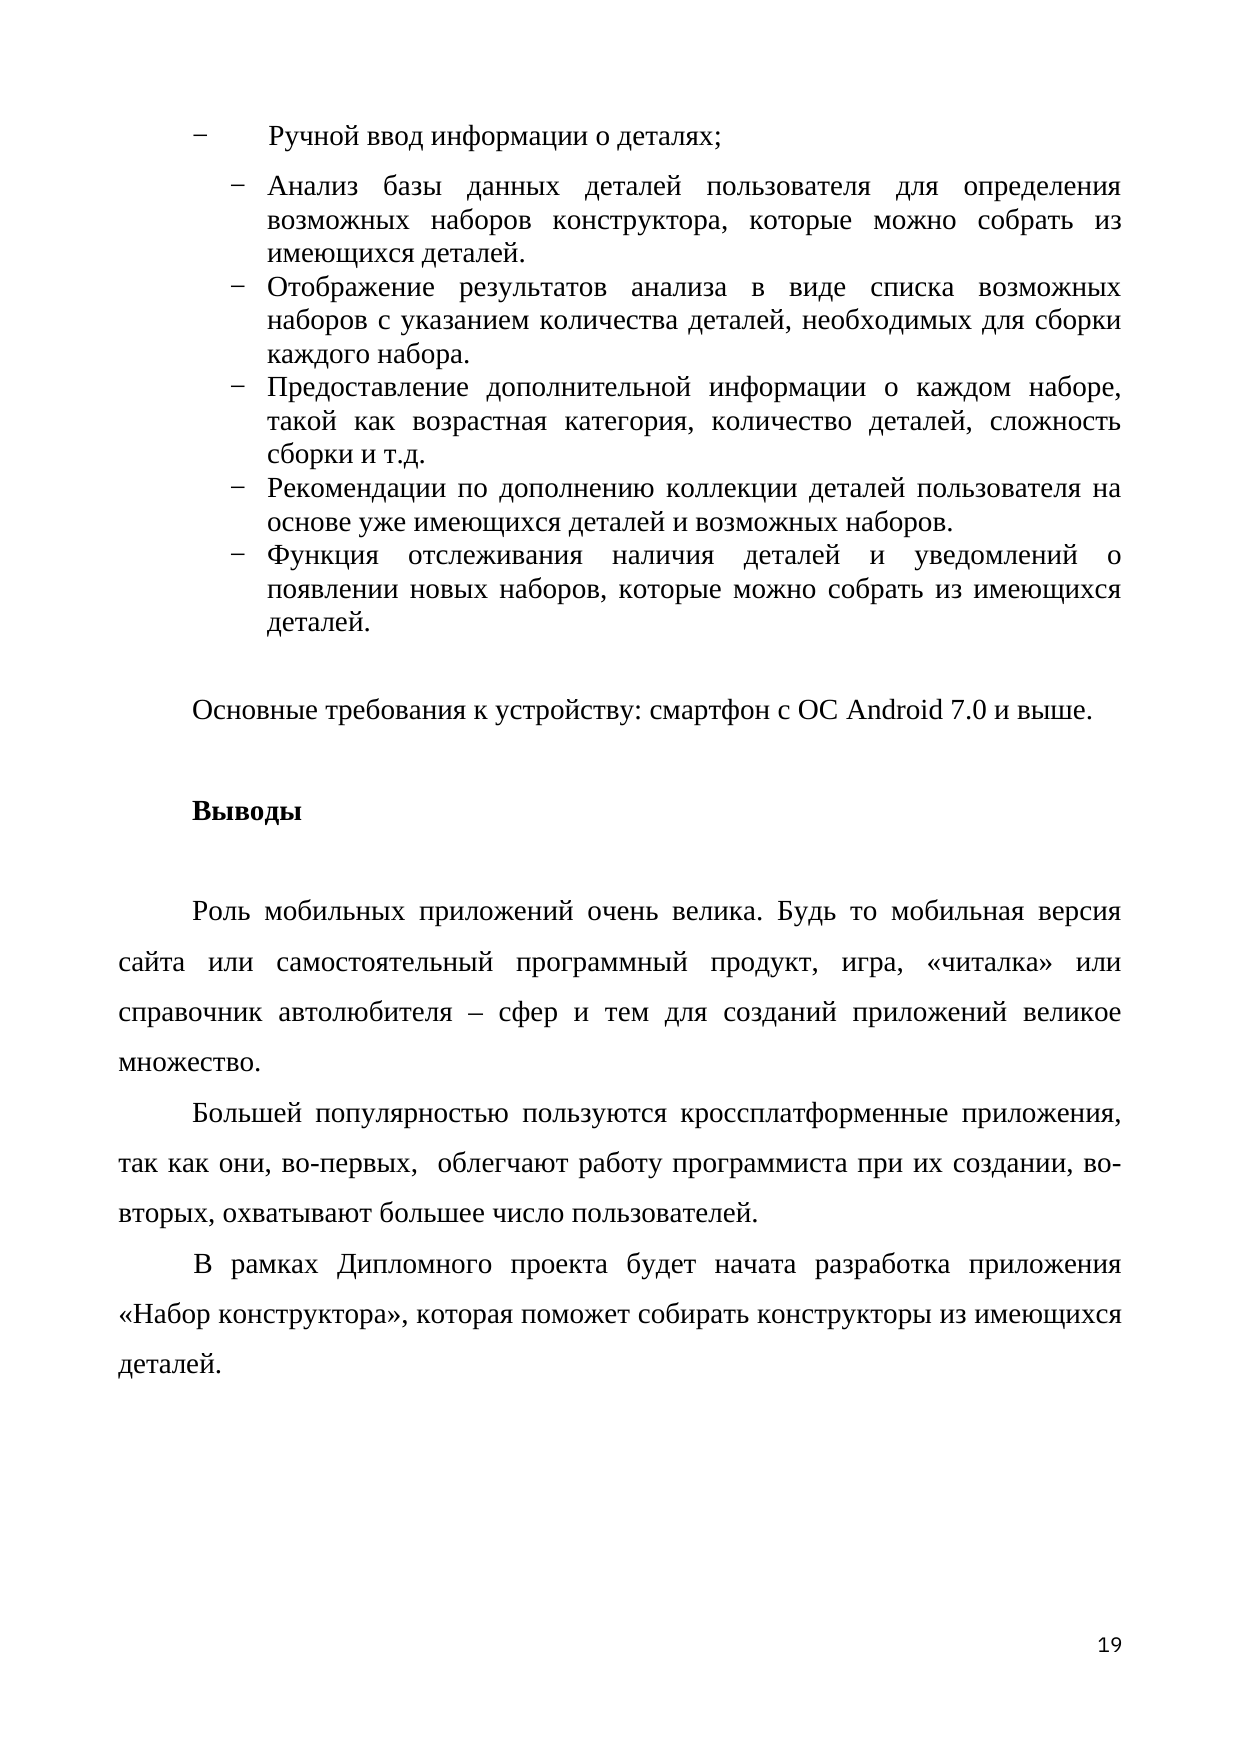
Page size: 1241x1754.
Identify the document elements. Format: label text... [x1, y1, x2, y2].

text Выводы [118, 793, 1122, 826]
text Основные требования к устройству: смартфон с ОС Android 7.0 и выше. [118, 692, 1122, 726]
list Ручной ввод информации о деталях; [118, 118, 1122, 152]
list Рекомендации по дополнению коллекции деталей пользователя на основе уже имеющихся деталей и возможных наборов. [229, 470, 1122, 537]
list Предоставление дополнительной информации о каждом наборе, такой как возрастная категория, количество деталей, сложность сборки и т.д. [229, 369, 1122, 470]
list Отображение результатов анализа в виде списка возможных наборов с указанием количества деталей, необходимых для сборки каждого набора. [229, 269, 1122, 369]
list Анализ базы данных деталей пользователя для определения возможных наборов конструктора, которые можно собрать из имеющихся деталей. [229, 168, 1122, 269]
text Большей популярностью пользуются кроссплатформенные приложения, так как они, во-первых, облегчают работу программиста при их создании, во-вторых, охватывают большее число пользователей. [118, 1095, 1122, 1229]
text В рамках Дипломного проекта будет начата разработка приложения «Набор конструктора», которая поможет собирать конструкторы из имеющихся деталей. [118, 1246, 1122, 1380]
text Роль мобильных приложений очень велика. Будь то мобильная версия сайта или самостоятельный программный продукт, игра, «читалка» или справочник автолюбителя – сфер и тем для созданий приложений великое множество. [118, 893, 1122, 1078]
list Функция отслеживания наличия деталей и уведомлений о появлении новых наборов, которые можно собрать из имеющихся деталей. [229, 537, 1122, 638]
